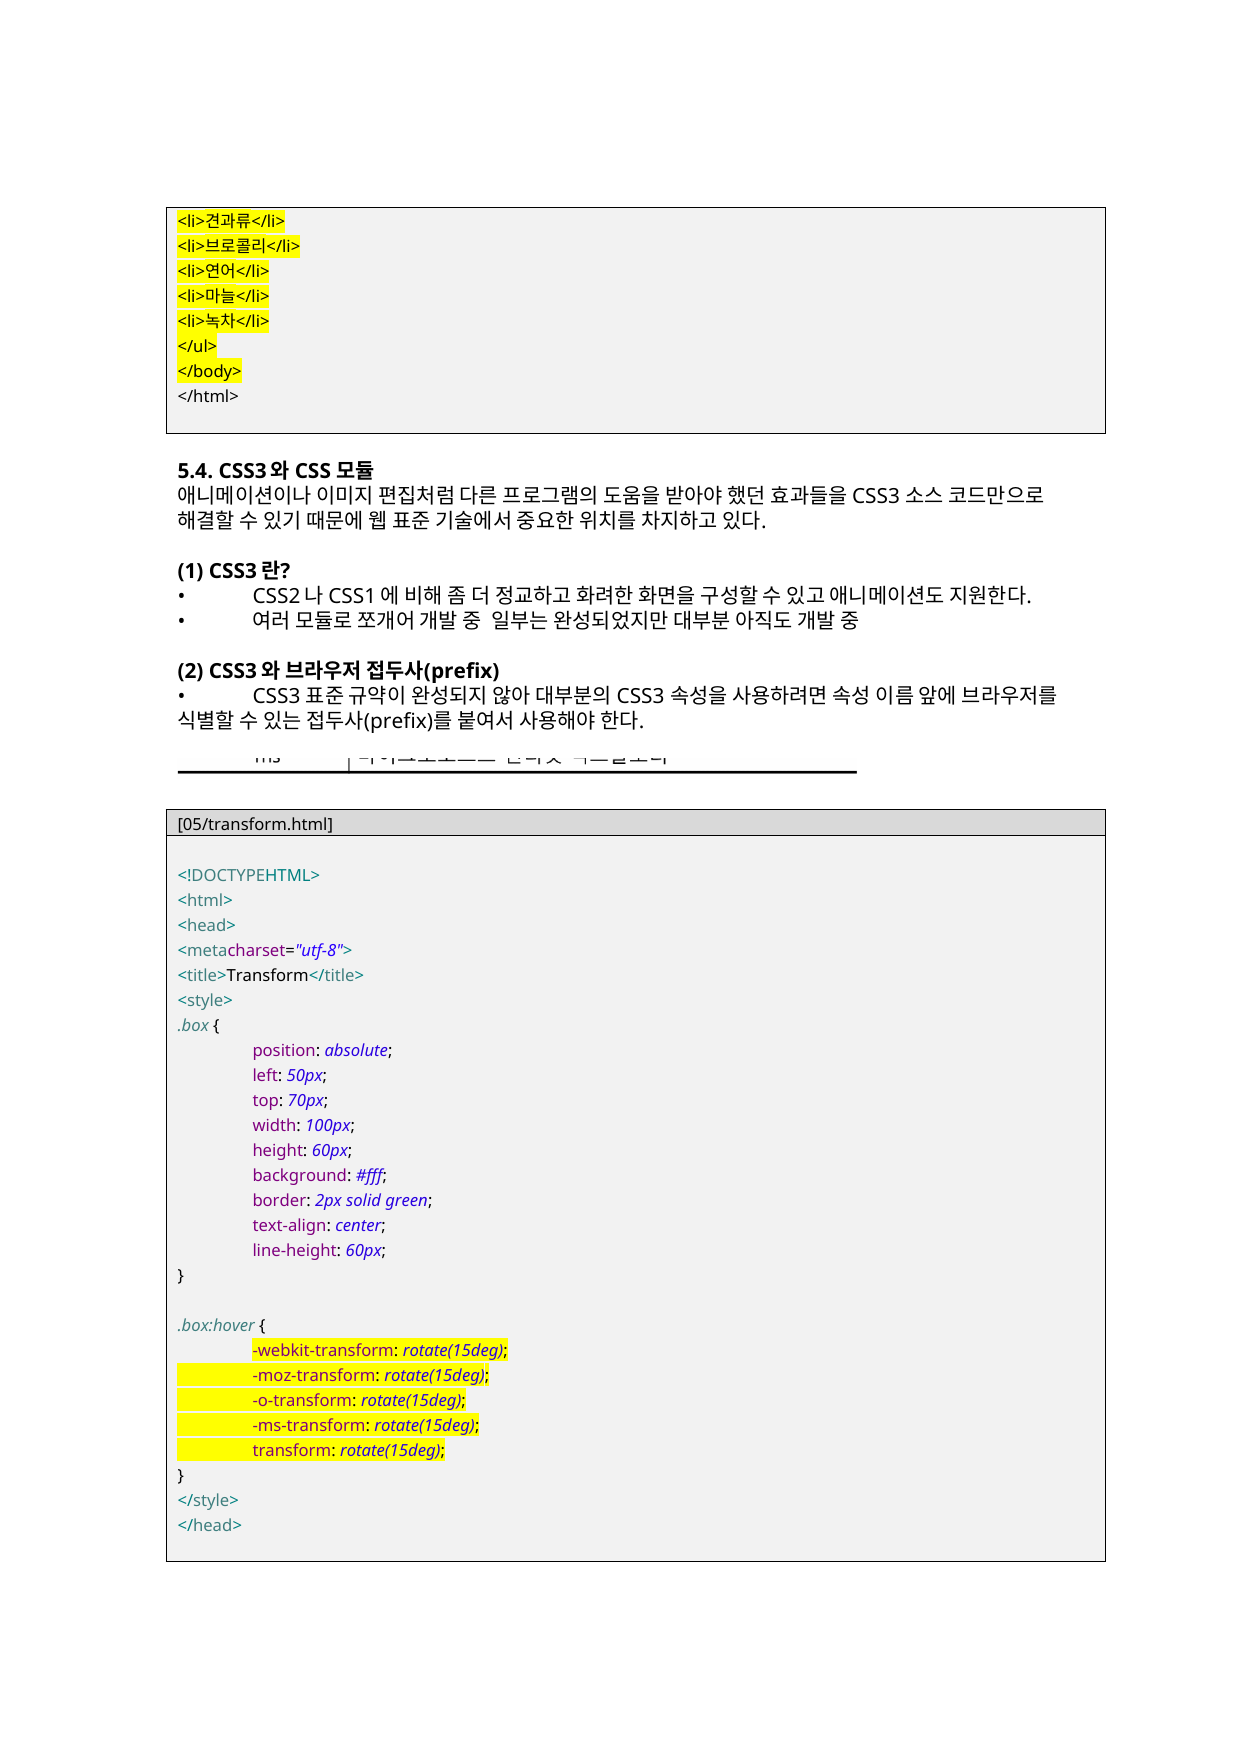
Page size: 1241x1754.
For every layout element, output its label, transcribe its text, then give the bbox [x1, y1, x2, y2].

text 5.4. CSS3와 CSS 모듈 [177, 459, 1063, 484]
list CSS3 표준 규약이 완성되지 않아 대부분의 CSS3 속성을 사용하려면 속성 이름 앞에 브라우저를 식별할 수 있는 접두사(prefix)를 붙여서 사용해야 한다. [177, 684, 1063, 734]
text (2) CSS3와 브라우저 접두사(prefix) [177, 659, 1063, 684]
list CSS2나 CSS1에 비해 좀 더 정교하고 화려한 화면을 구성할 수 있고 애니메이션도 지원한다. [177, 584, 1063, 609]
text 애니메이션이나 이미지 편집처럼 다른 프로그램의 도움을 받아야 했던 효과들을 CSS3 소스 코드만으로 해결할 수 있기 때문에 웹 표준 기술에서 중요한 위치를 차지하고 있다. [177, 484, 1063, 534]
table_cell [167, 836, 1105, 1561]
table_header [05/transform.html] [167, 810, 1105, 835]
list 여러 모듈로 쪼개어 개발 중 일부는 완성되었지만 대부분 아직도 개발 중 [177, 609, 1063, 634]
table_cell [167, 208, 1105, 433]
text (1) CSS3란? [177, 559, 1063, 584]
